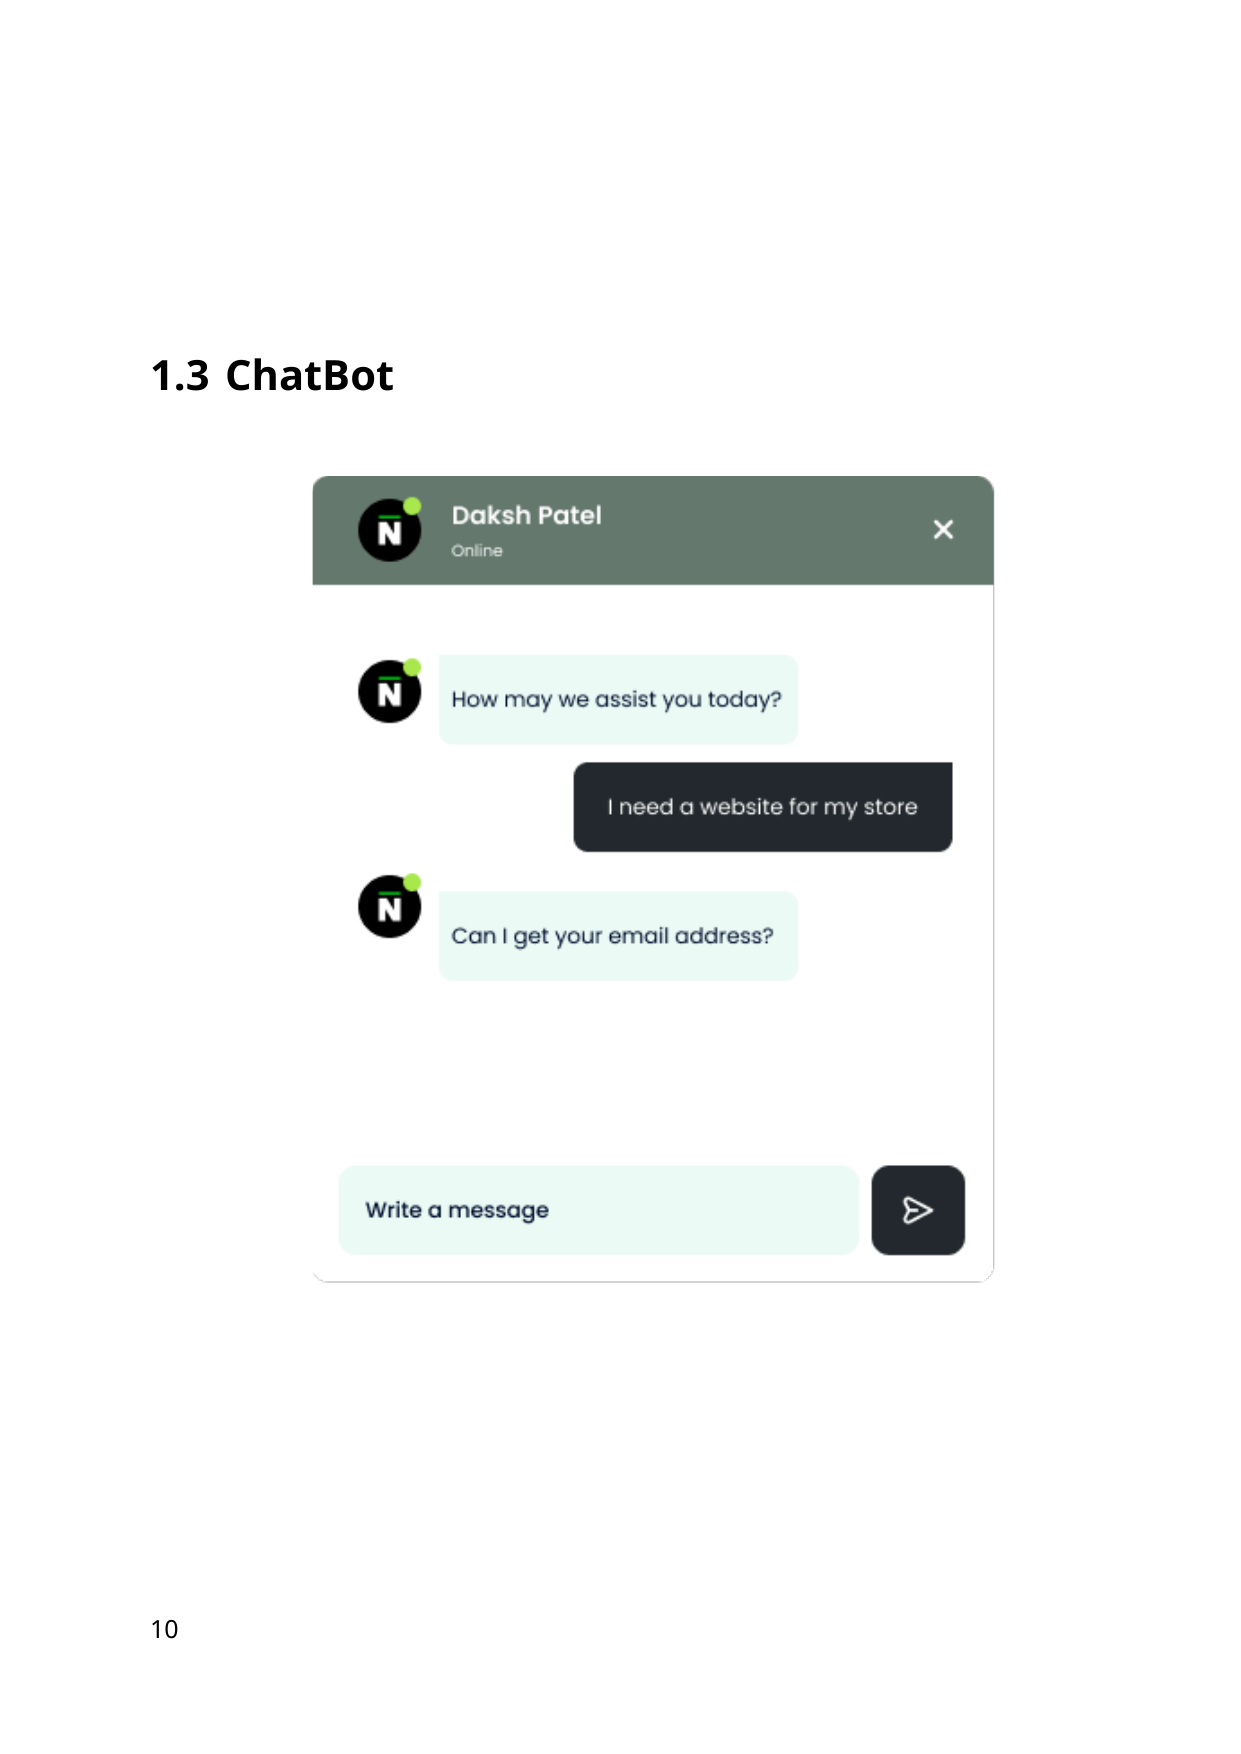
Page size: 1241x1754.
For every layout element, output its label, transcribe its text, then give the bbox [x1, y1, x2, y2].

list ChatBot [150, 346, 1090, 403]
picture [312, 476, 1066, 1372]
